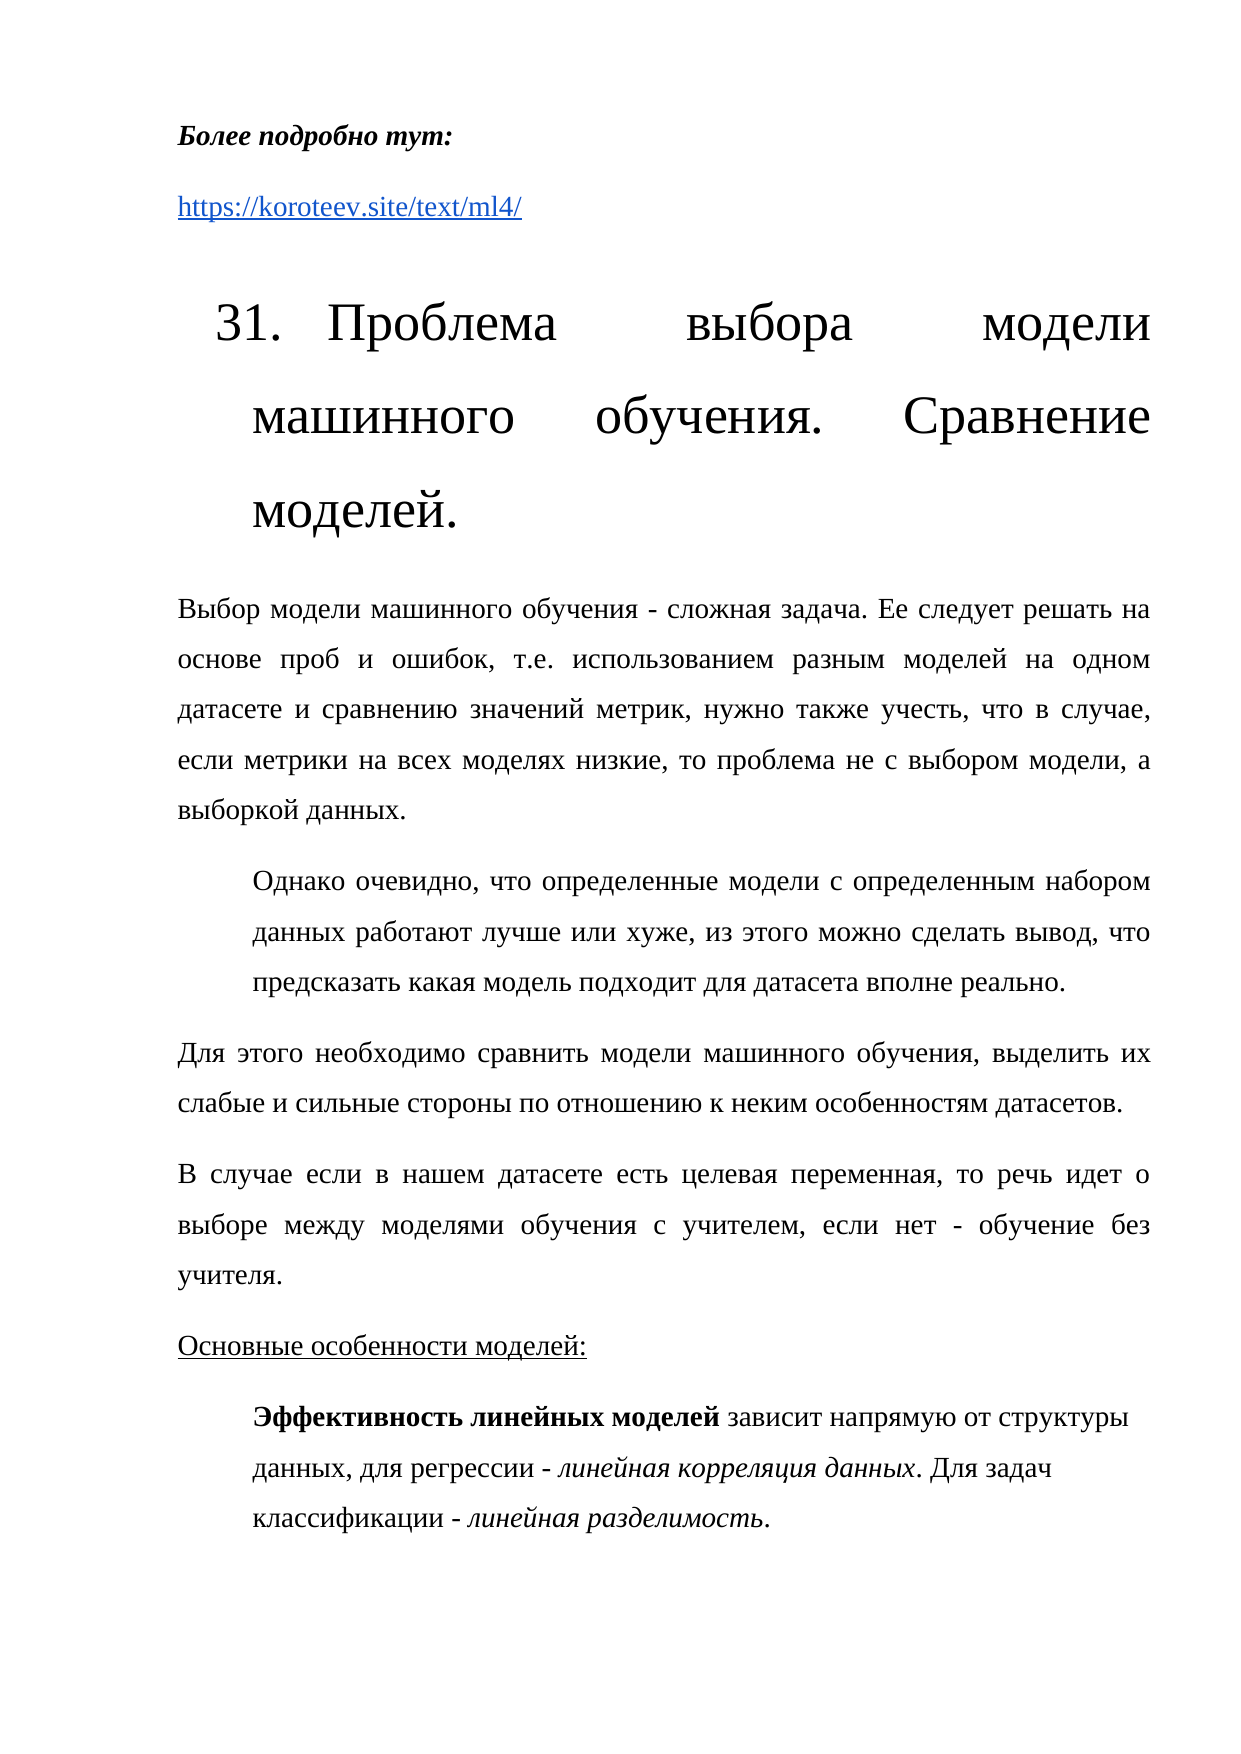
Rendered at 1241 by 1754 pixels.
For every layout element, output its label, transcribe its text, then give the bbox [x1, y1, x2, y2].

text Основные особенности моделей: [177, 1328, 1152, 1362]
text Однако очевидно, что определенные модели с определенным набором данных работают лучше или хуже, из этого можно сделать вывод, что предсказать какая модель подходит для датасета вполне реально. [252, 863, 1152, 998]
text Эффективность линейных моделей зависит напрямую от структуры данных, для регрессии - линейная корреляция данных. Для задач классификации - линейная разделимость. [252, 1399, 1152, 1534]
text Выбор модели машинного обучения - сложная задача. Ее следует решать на основе проб и ошибок, т.е. использованием разным моделей на одном датасете и сравнению значений метрик, нужно также учесть, что в случае, если метрики на всех моделях низкие, то проблема не с выбором модели, а выборкой данных. [177, 591, 1152, 826]
text https://koroteev.site/text/ml4/ [177, 189, 1152, 273]
title Проблема выбора модели машинного обучения. Сравнение моделей. [215, 290, 1152, 539]
text Более подробно тут: [177, 118, 1152, 152]
text В случае если в нашем датасете есть целевая переменная, то речь идет о выборе между моделями обучения с учителем, если нет - обучение без учителя. [177, 1157, 1152, 1291]
text Для этого необходимо сравнить модели машинного обучения, выделить их слабые и сильные стороны по отношению к неким особенностям датасетов. [177, 1035, 1152, 1119]
